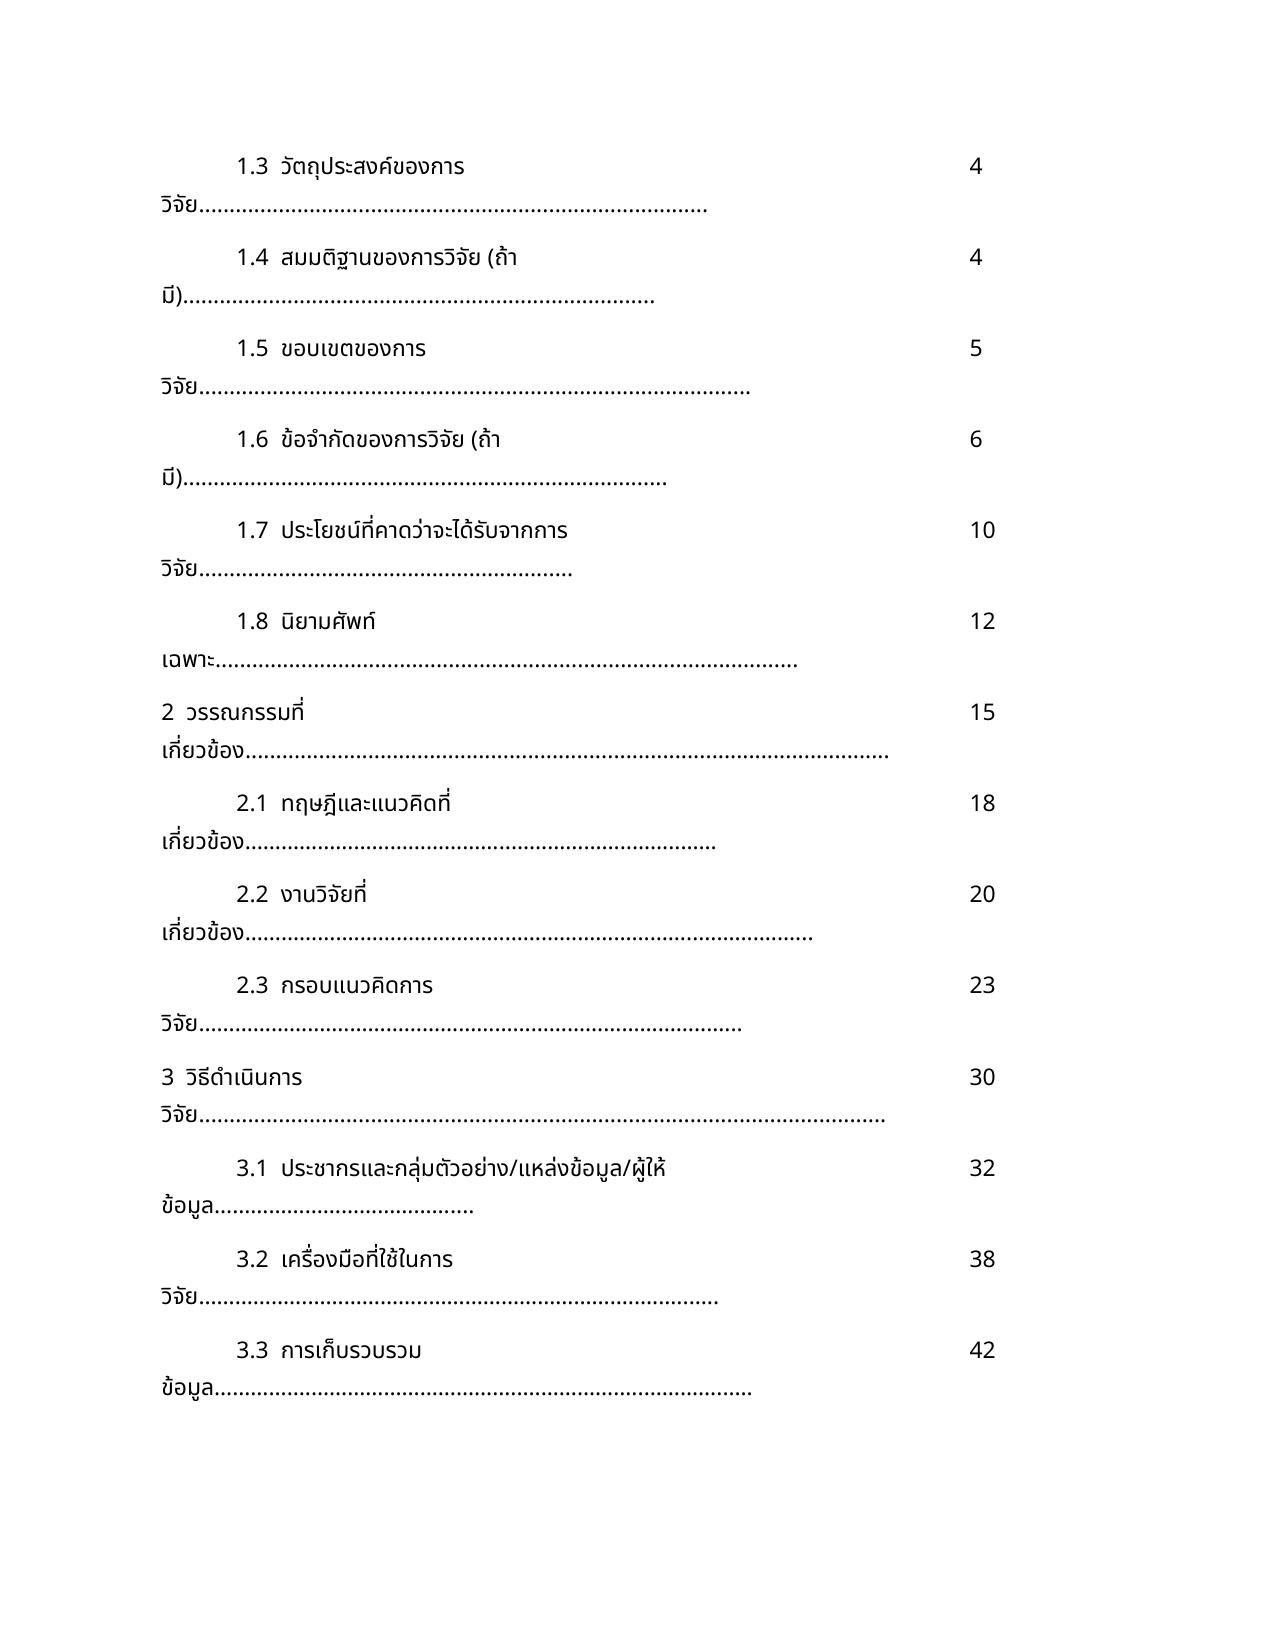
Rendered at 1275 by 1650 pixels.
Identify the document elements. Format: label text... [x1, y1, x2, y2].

table_cell 4 [958, 241, 1099, 332]
table_cell 3.3 การเก็บรวบรวมข้อมูล………….………………………………..………………..…………..…. [150, 1334, 958, 1424]
table_cell 2 วรรณกรรมที่เกี่ยวข้อง......................................................................................................... [150, 696, 958, 787]
table_cell 38 [958, 1243, 1099, 1333]
table_cell 3 วิธีดำเนินการวิจัย................................................................................................................ [150, 1060, 958, 1151]
table_cell 12 [958, 605, 1099, 696]
table_cell 1.6 ข้อจำกัดของการวิจัย (ถ้ามี)............................................................................... [150, 423, 958, 514]
table_cell 4 [958, 150, 1099, 241]
table_cell 15 [958, 696, 1099, 787]
table_cell 10 [958, 514, 1099, 605]
table_cell 42 [958, 1334, 1099, 1424]
table_cell 20 [958, 878, 1099, 969]
table_cell 1.4 สมมติฐานของการวิจัย (ถ้ามี)............................................................................. [150, 241, 958, 332]
table_cell 1.7 ประโยชน์ที่คาดว่าจะได้รับจากการวิจัย............................................................. [150, 514, 958, 605]
table_cell 6 [958, 423, 1099, 514]
table_cell 30 [958, 1060, 1099, 1151]
table_cell 1.3 วัตถุประสงค์ของการวิจัย................................................................................... [150, 150, 958, 241]
table_cell 32 [958, 1151, 1099, 1242]
table_cell 1.8 นิยามศัพท์เฉพาะ............................................................................................... [150, 605, 958, 696]
table_cell 1.5 ขอบเขตของการวิจัย.......................................................................................... [150, 332, 958, 423]
table_cell 23 [958, 969, 1099, 1060]
table_cell 2.3 กรอบแนวคิดการวิจัย……………….………………………………………………………..…... [150, 969, 958, 1060]
table_cell 18 [958, 787, 1099, 878]
table_cell 2.2 งานวิจัยที่เกี่ยวข้อง…………….…………………………………………………..…………..….. [150, 878, 958, 969]
table_cell 3.2 เครื่องมือที่ใช้ในการวิจัย……………...………………..……………………………..……..….. [150, 1243, 958, 1333]
table_cell 3.1 ประชากรและกลุ่มตัวอย่าง/แหล่งข้อมูล/ผู้ให้ข้อมูล………………………………….... [150, 1151, 958, 1242]
table_cell 2.1 ทฤษฎีและแนวคิดที่เกี่ยวข้อง……………………………………..………………..……..…… [150, 787, 958, 878]
table_cell 5 [958, 332, 1099, 423]
